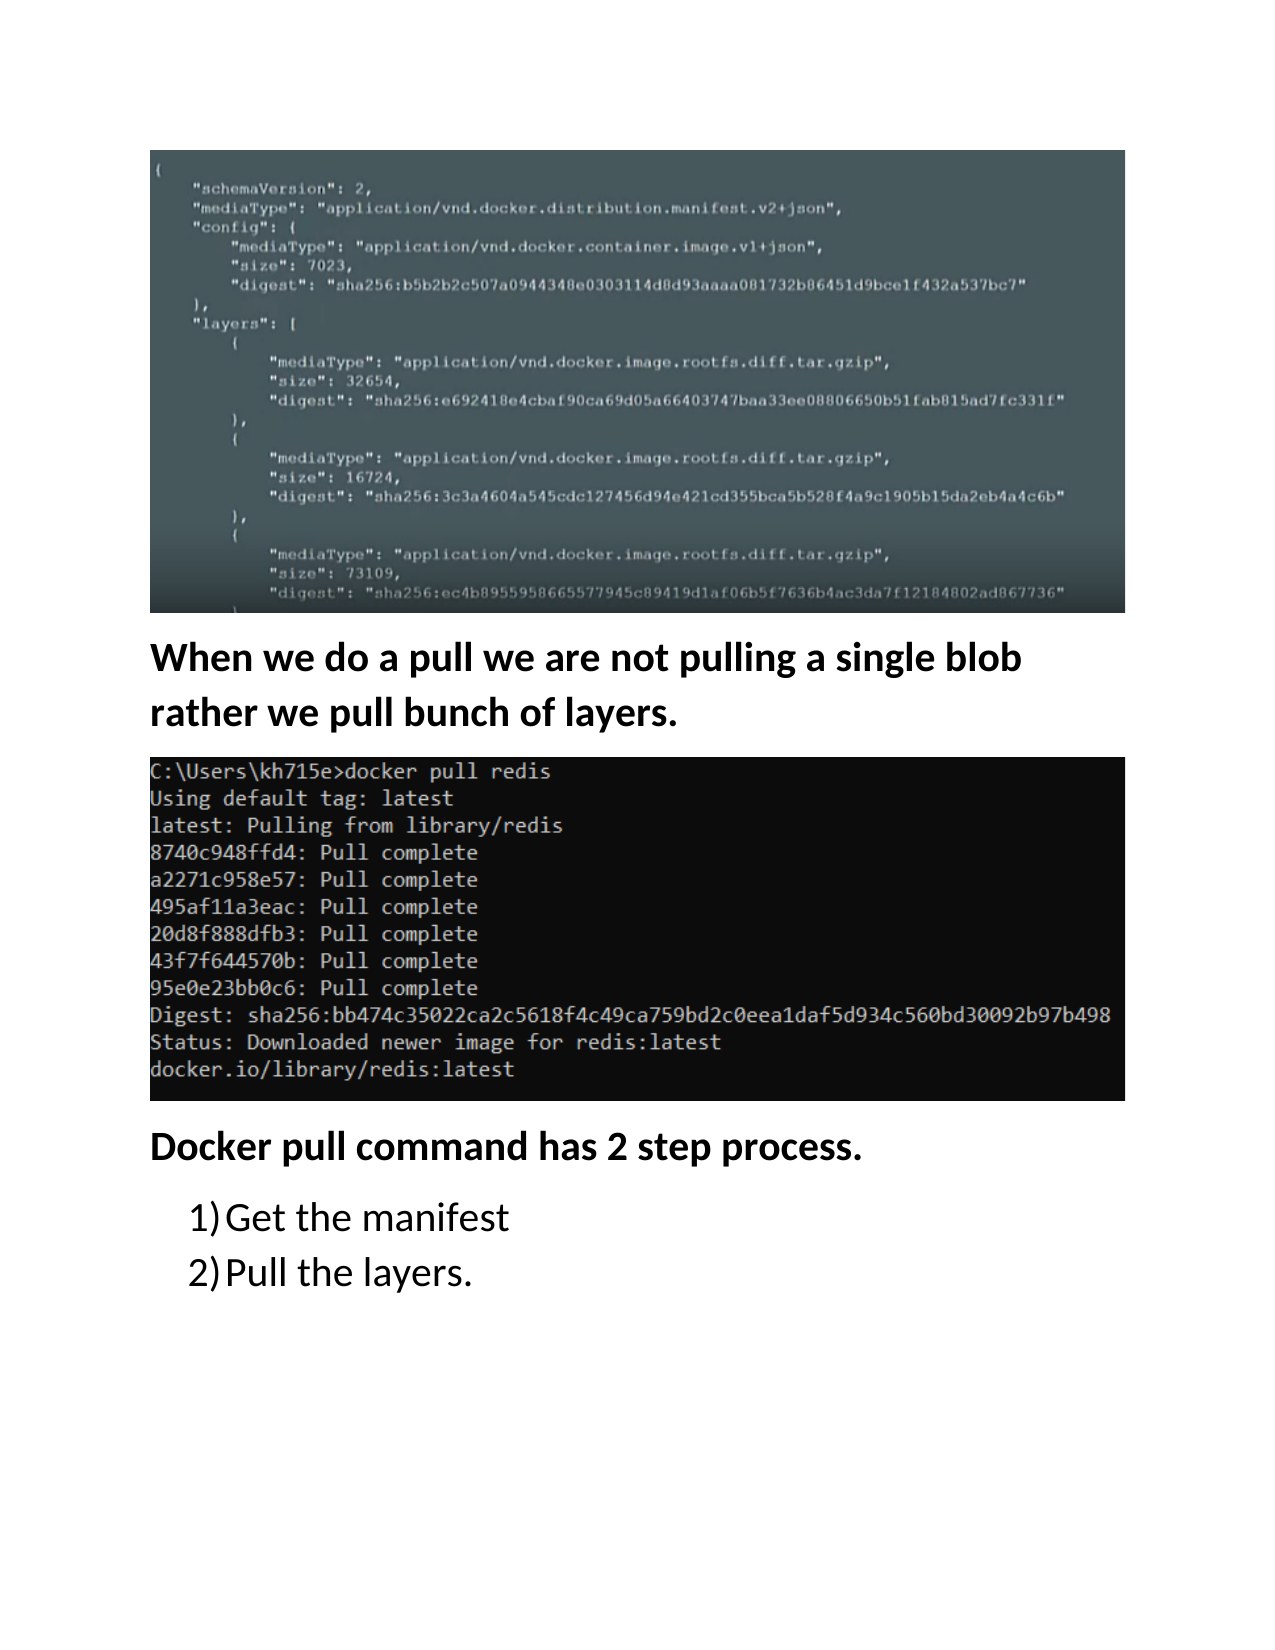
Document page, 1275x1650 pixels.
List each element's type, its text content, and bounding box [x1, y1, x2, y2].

text Docker pull command has 2 step process. [150, 1120, 1125, 1171]
picture [150, 150, 1125, 613]
text When we do a pull we are not pulling a single blob rather we pull bunch of layers. [150, 631, 1125, 737]
list Get the manifest [187, 1191, 1125, 1242]
picture [150, 757, 1125, 1101]
list Pull the layers. [187, 1246, 1125, 1297]
